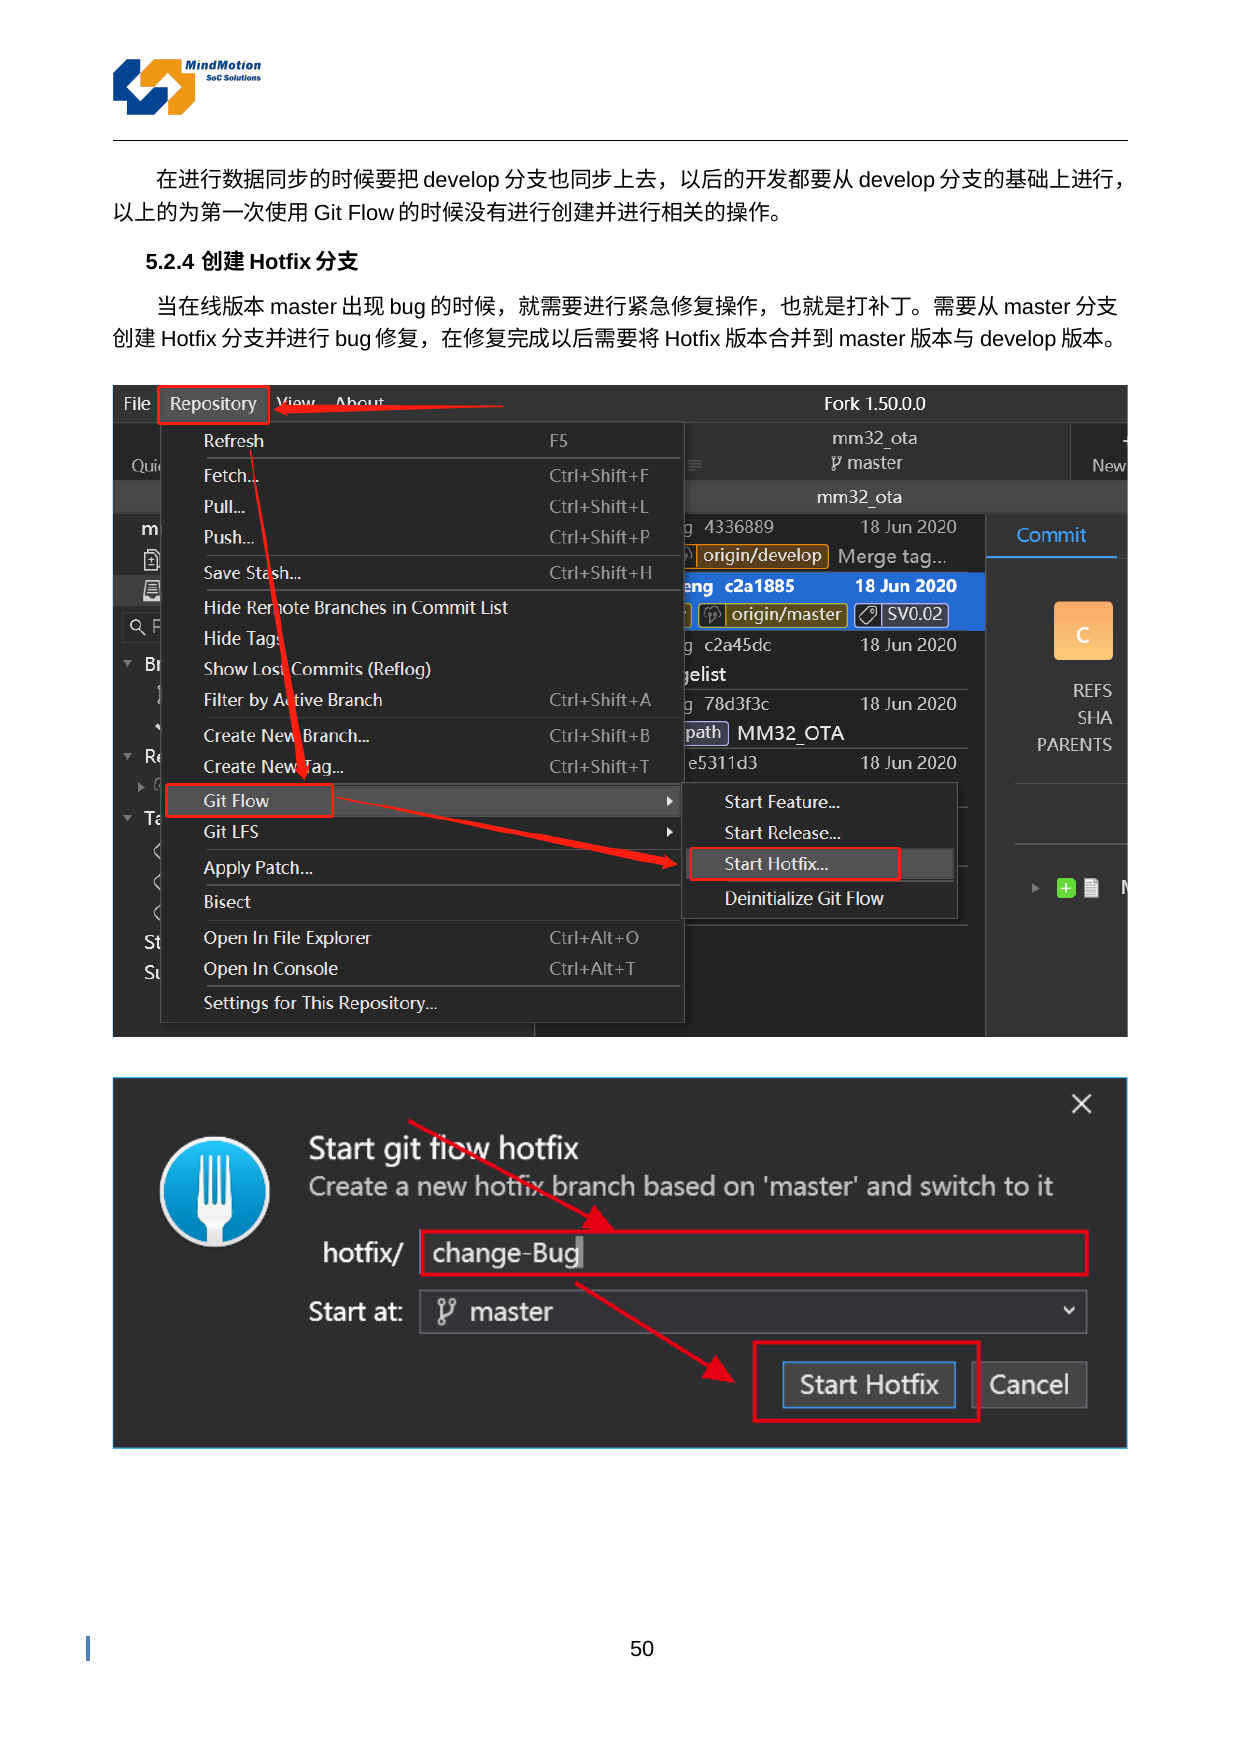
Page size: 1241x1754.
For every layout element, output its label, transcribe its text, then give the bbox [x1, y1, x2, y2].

picture [112, 1077, 1128, 1449]
text 在进行数据同步的时候要把develop分支也同步上去，以后的开发都要从develop分支的基础上进行，以上的为第一次使用Git Flow的时候没有进行创建并进行相关的操作。 [112, 162, 1128, 227]
subtitle 创建Hotfix分支 [145, 243, 1128, 276]
picture [112, 385, 1128, 1037]
text 当在线版本master出现bug的时候，就需要进行紧急修复操作，也就是打补丁。需要从master分支创建Hotfix分支并进行bug修复，在修复完成以后需要将Hotfix版本合并到master版本与develop版本。 [112, 288, 1128, 353]
picture [112, 59, 262, 117]
